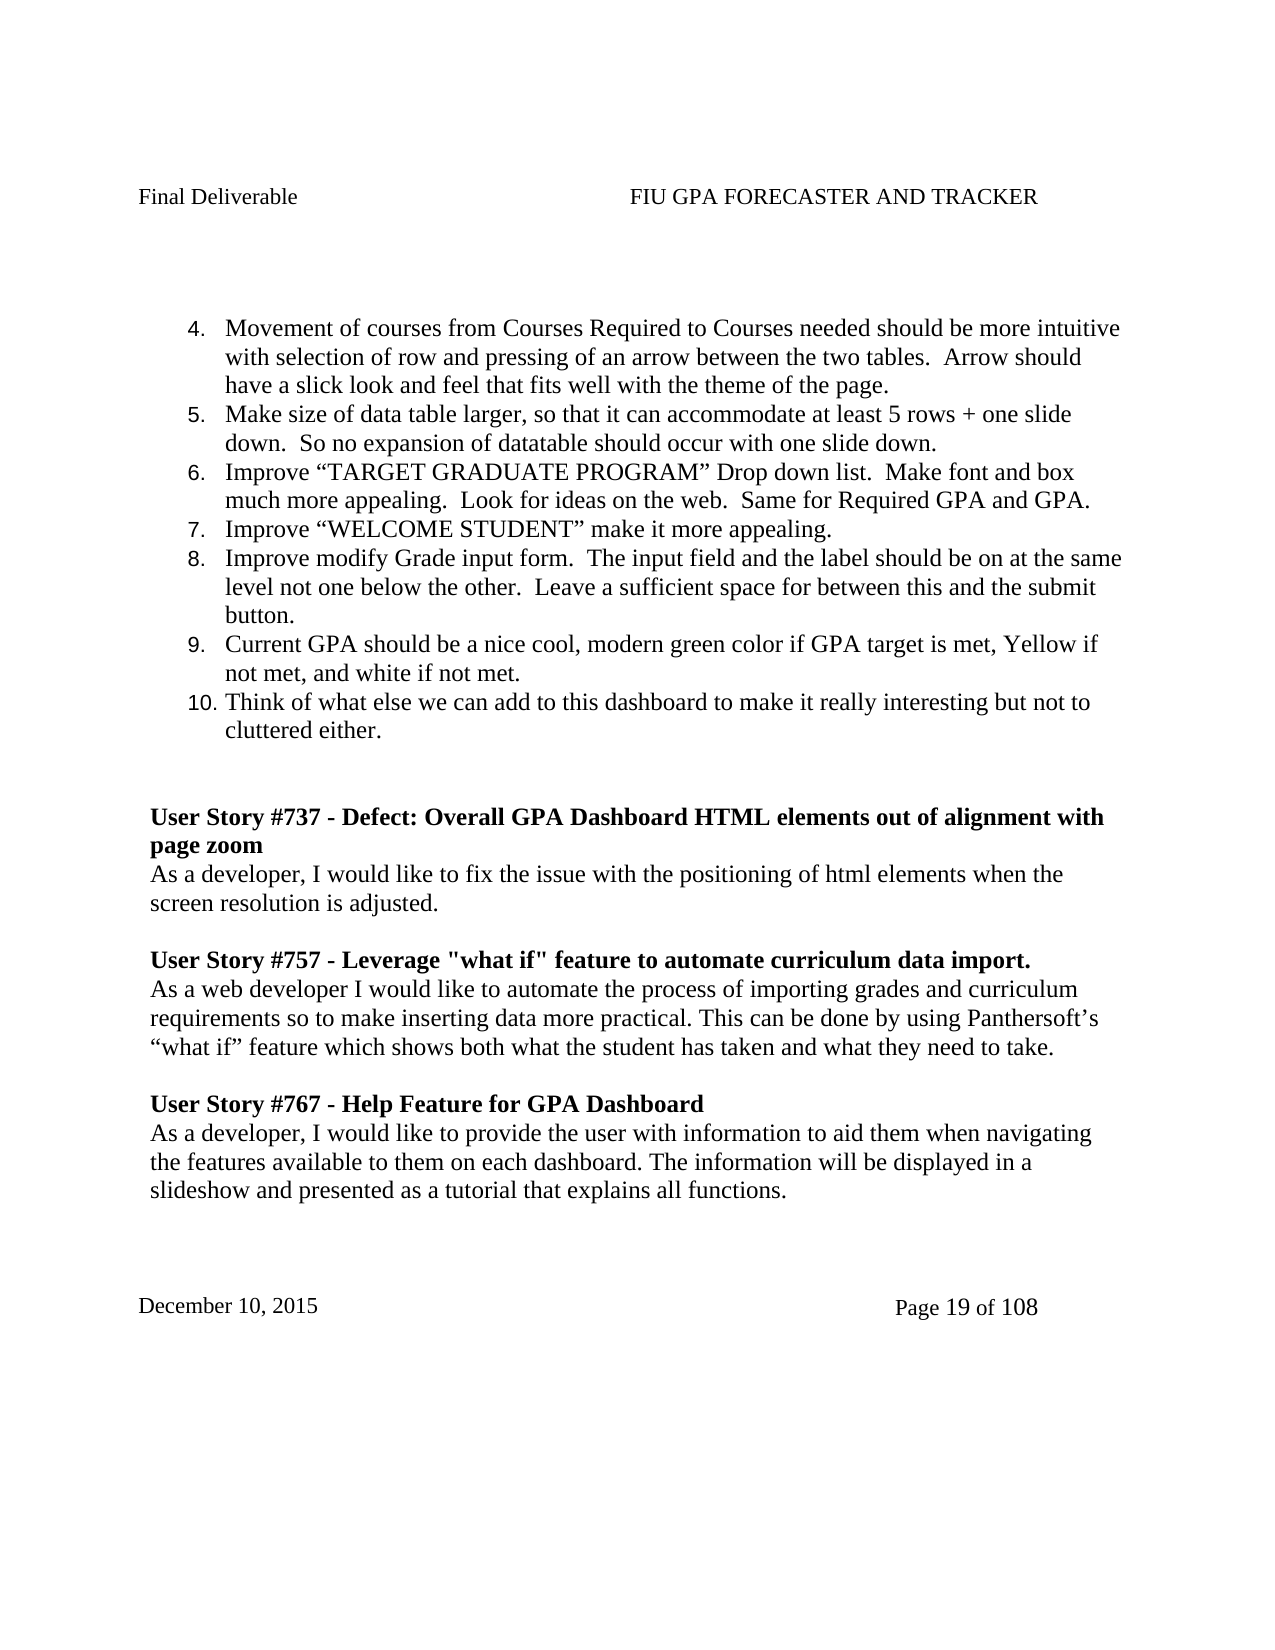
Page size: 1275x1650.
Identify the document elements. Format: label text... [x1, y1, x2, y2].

list Current GPA should be a nice cool, modern green color if GPA target is met, Yellow if not met, and white if not met. [187, 629, 1125, 687]
text User Story #737 - Defect: Overall GPA Dashboard HTML elements out of alignment with page zoom [150, 802, 1125, 859]
list Improve modify Grade input form. The input field and the label should be on at the same level not one below the other. Leave a sufficient space for between this and the submit button. [187, 543, 1125, 629]
text As a developer, I would like to provide the user with information to aid them when navigating the features available to them on each dashboard. The information will be displayed in a slideshow and presented as a tutorial that explains all functions. [150, 1118, 1125, 1204]
text User Story #757 - Leverage "what if" feature to automate curriculum data import. [150, 946, 1125, 974]
text As a developer, I would like to fix the issue with the positioning of html elements when the screen resolution is adjusted. [150, 859, 1125, 917]
list Improve “WELCOME STUDENT” make it more appealing. [187, 514, 1125, 543]
text User Story #767 - Help Feature for GPA Dashboard [150, 1089, 1125, 1118]
text As a web developer I would like to automate the process of importing grades and curriculum requirements so to make inserting data more practical. This can be done by using Panthersoft’s “what if” feature which shows both what the student has taken and what they need to take. [150, 974, 1125, 1061]
list Make size of data table larger, so that it can accommodate at least 5 rows + one slide down. So no expansion of datatable should occur with one slide down. [187, 399, 1125, 457]
list Movement of courses from Courses Required to Courses needed should be more intuitive with selection of row and pressing of an arrow between the two tables. Arrow should have a slick look and feel that fits well with the theme of the page. [187, 313, 1125, 399]
list Improve “TARGET GRADUATE PROGRAM” Drop down list. Make font and box much more appealing. Look for ideas on the web. Same for Required GPA and GPA. [187, 457, 1125, 514]
list Think of what else we can add to this dashboard to make it really interesting but not to cluttered either. [187, 687, 1125, 744]
